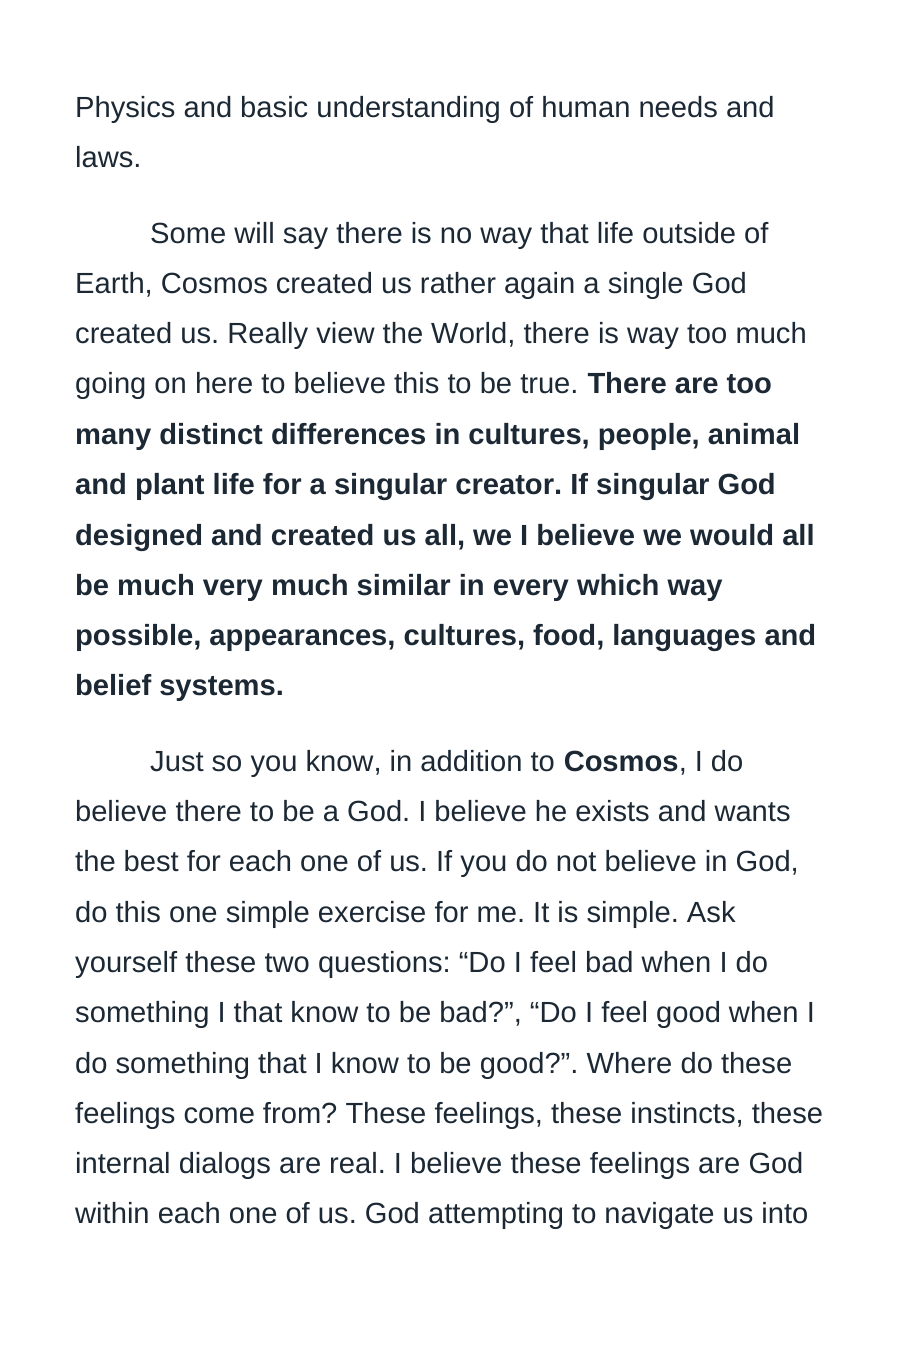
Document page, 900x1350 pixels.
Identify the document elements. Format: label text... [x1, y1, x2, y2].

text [75, 744, 825, 1230]
text Some will say there is no way that life outside of Earth, Cosmos created us rather again a single God created us. Really view the World, there is way too much going on here to believe this to be true. There are too many distinct differences in cultures, people, animal and plant life for a singular creator. If singular God designed and created us all, we I believe we would all be much very much similar in every which way possible, appearances, cultures, food, languages and belief systems. [75, 216, 825, 702]
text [75, 90, 825, 174]
